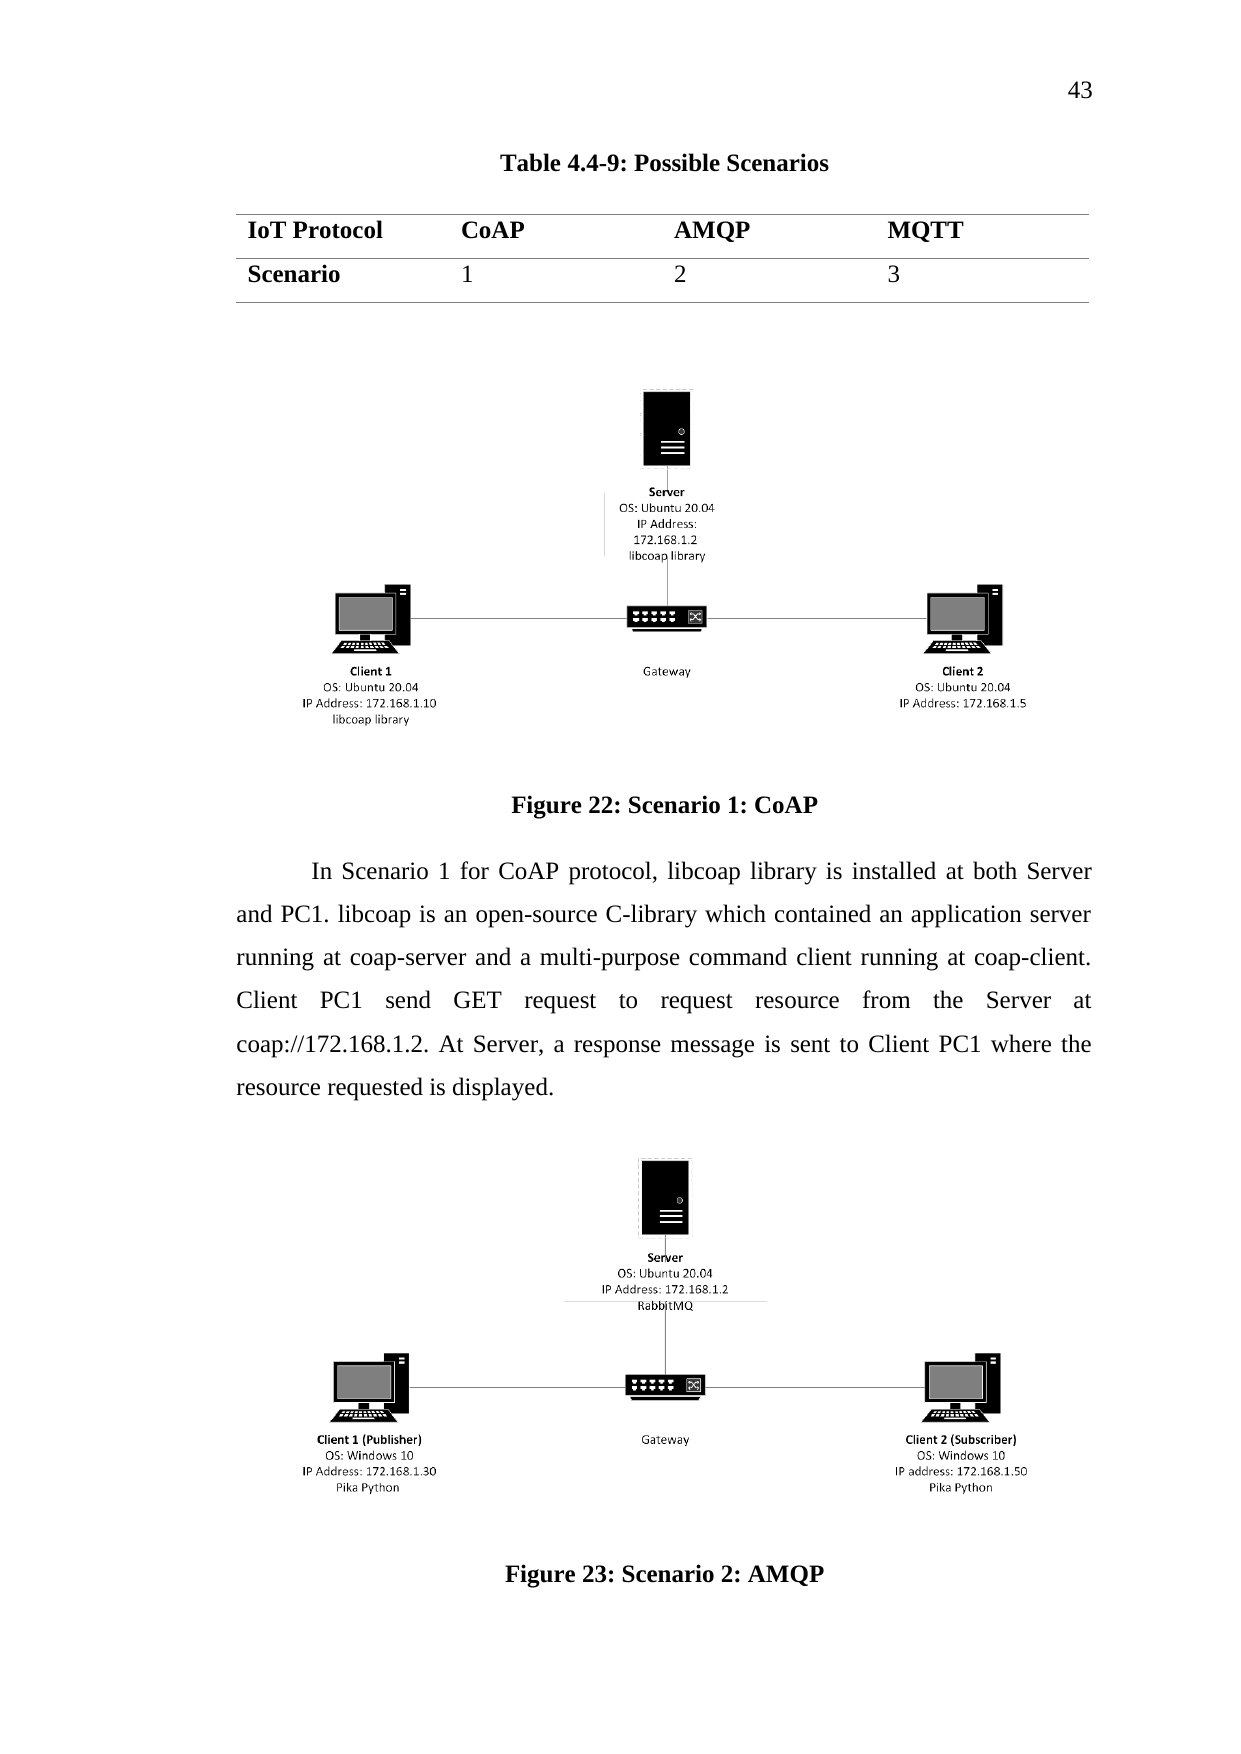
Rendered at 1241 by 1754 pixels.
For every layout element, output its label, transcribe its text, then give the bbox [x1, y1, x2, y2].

text In Scenario 1 for CoAP protocol, libcoap library is installed at both Server and PC1. libcoap is an open-source C-library which contained an application server running at coap-server and a multi-purpose command client running at coap-client. Client PC1 send GET request to request resource from the Server at coap://172.168.1.2. At Server, a response message is sent to Client PC1 where the resource requested is displayed. [236, 856, 1092, 1101]
table_header MQTT [876, 215, 1089, 258]
table_cell 1 [450, 259, 663, 302]
table_header IoT Protocol [236, 215, 449, 258]
table_cell Scenario [236, 259, 449, 302]
picture [290, 1152, 1039, 1507]
table_cell 3 [876, 259, 1089, 302]
table_cell 2 [663, 259, 876, 302]
text Figure 23: Scenario 2: AMQP [236, 1559, 1092, 1587]
table_header CoAP [450, 215, 663, 258]
text Figure 22: Scenario 1: CoAP [236, 790, 1092, 819]
picture [290, 383, 1038, 739]
table_header AMQP [663, 215, 876, 258]
